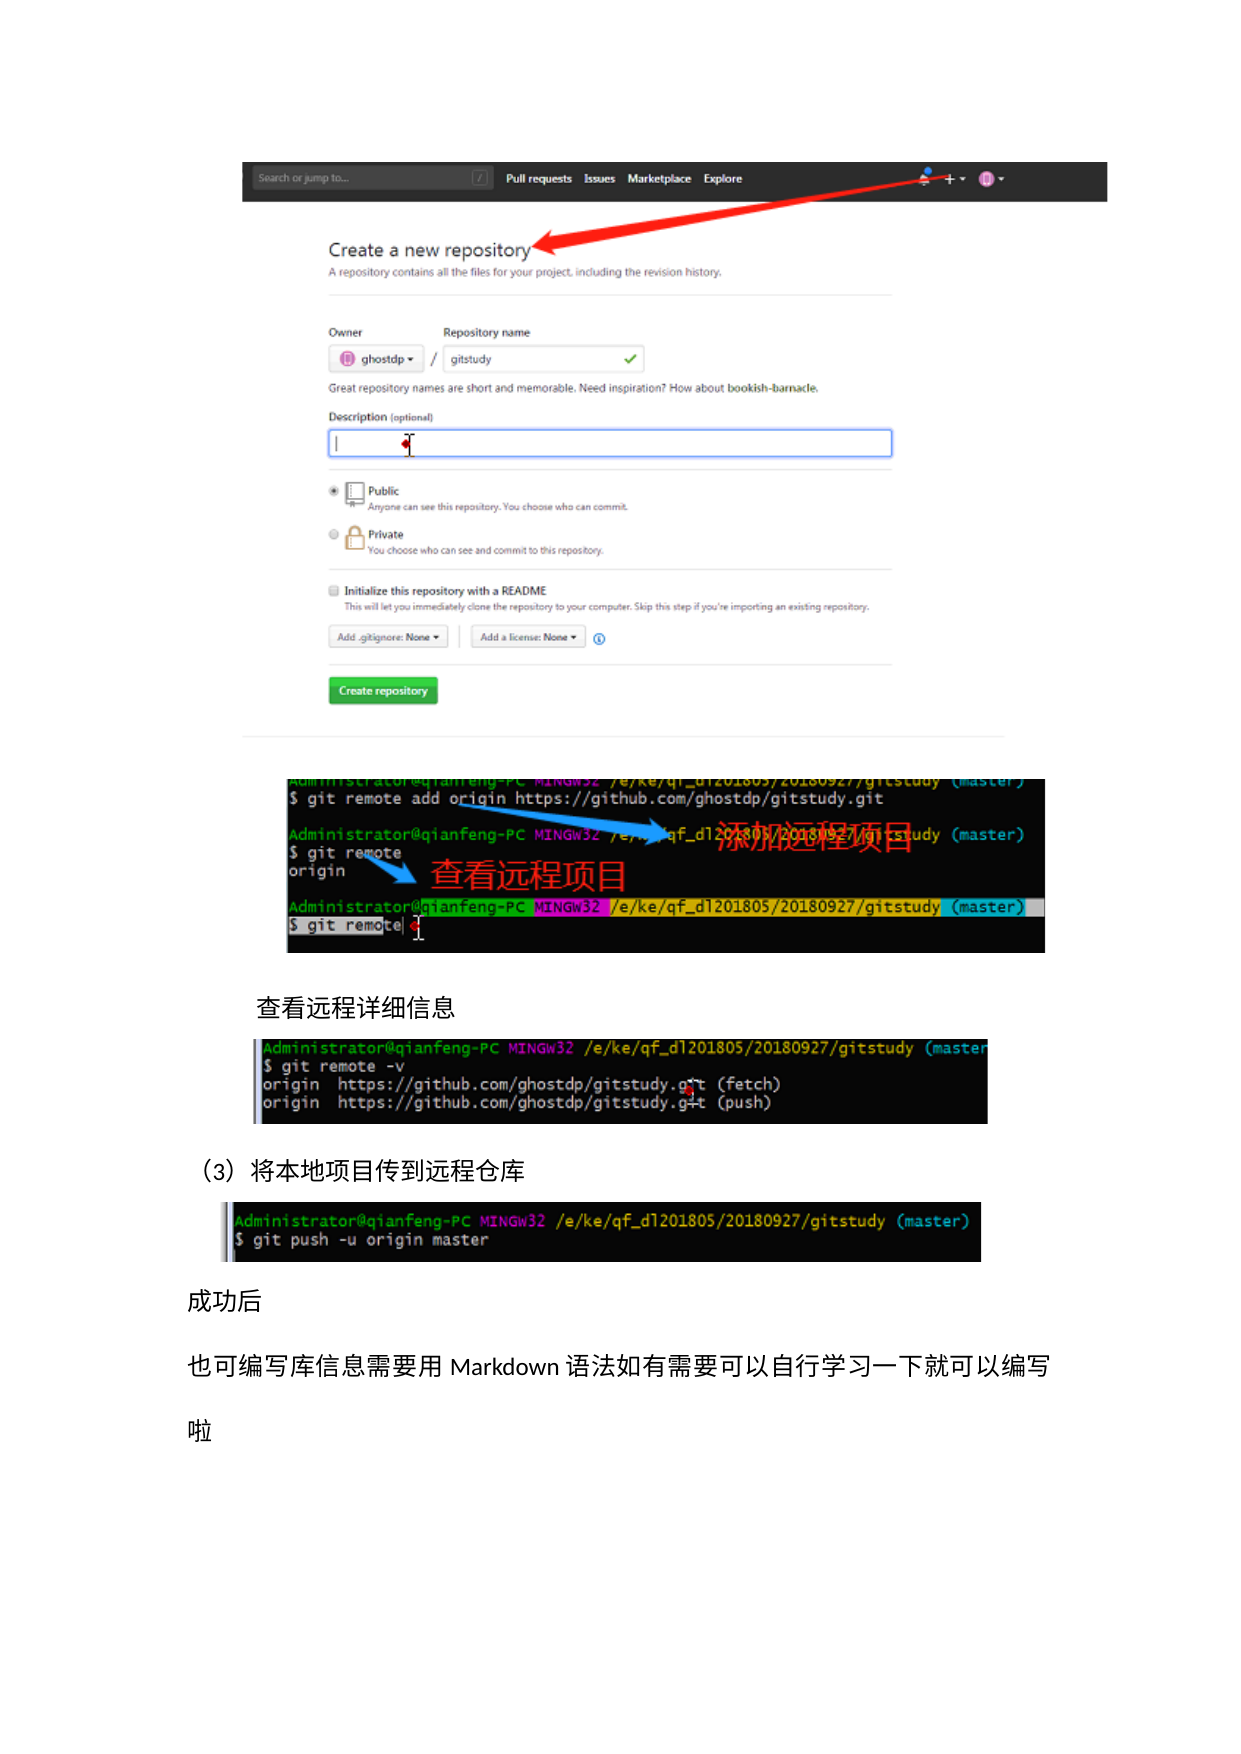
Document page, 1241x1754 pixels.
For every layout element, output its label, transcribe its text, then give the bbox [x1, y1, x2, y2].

picture [253, 1039, 988, 1124]
text 也可编写库信息需要用Markdown语法如有需要可以自行学习一下就可以编写啦 [187, 1332, 1053, 1462]
text （3）将本地项目传到远程仓库 [187, 1137, 1053, 1202]
picture [242, 162, 1108, 764]
text 查看远程详细信息 [231, 974, 1053, 1039]
text 成功后 [187, 1267, 1053, 1332]
picture [286, 779, 1046, 953]
picture [220, 1202, 982, 1262]
